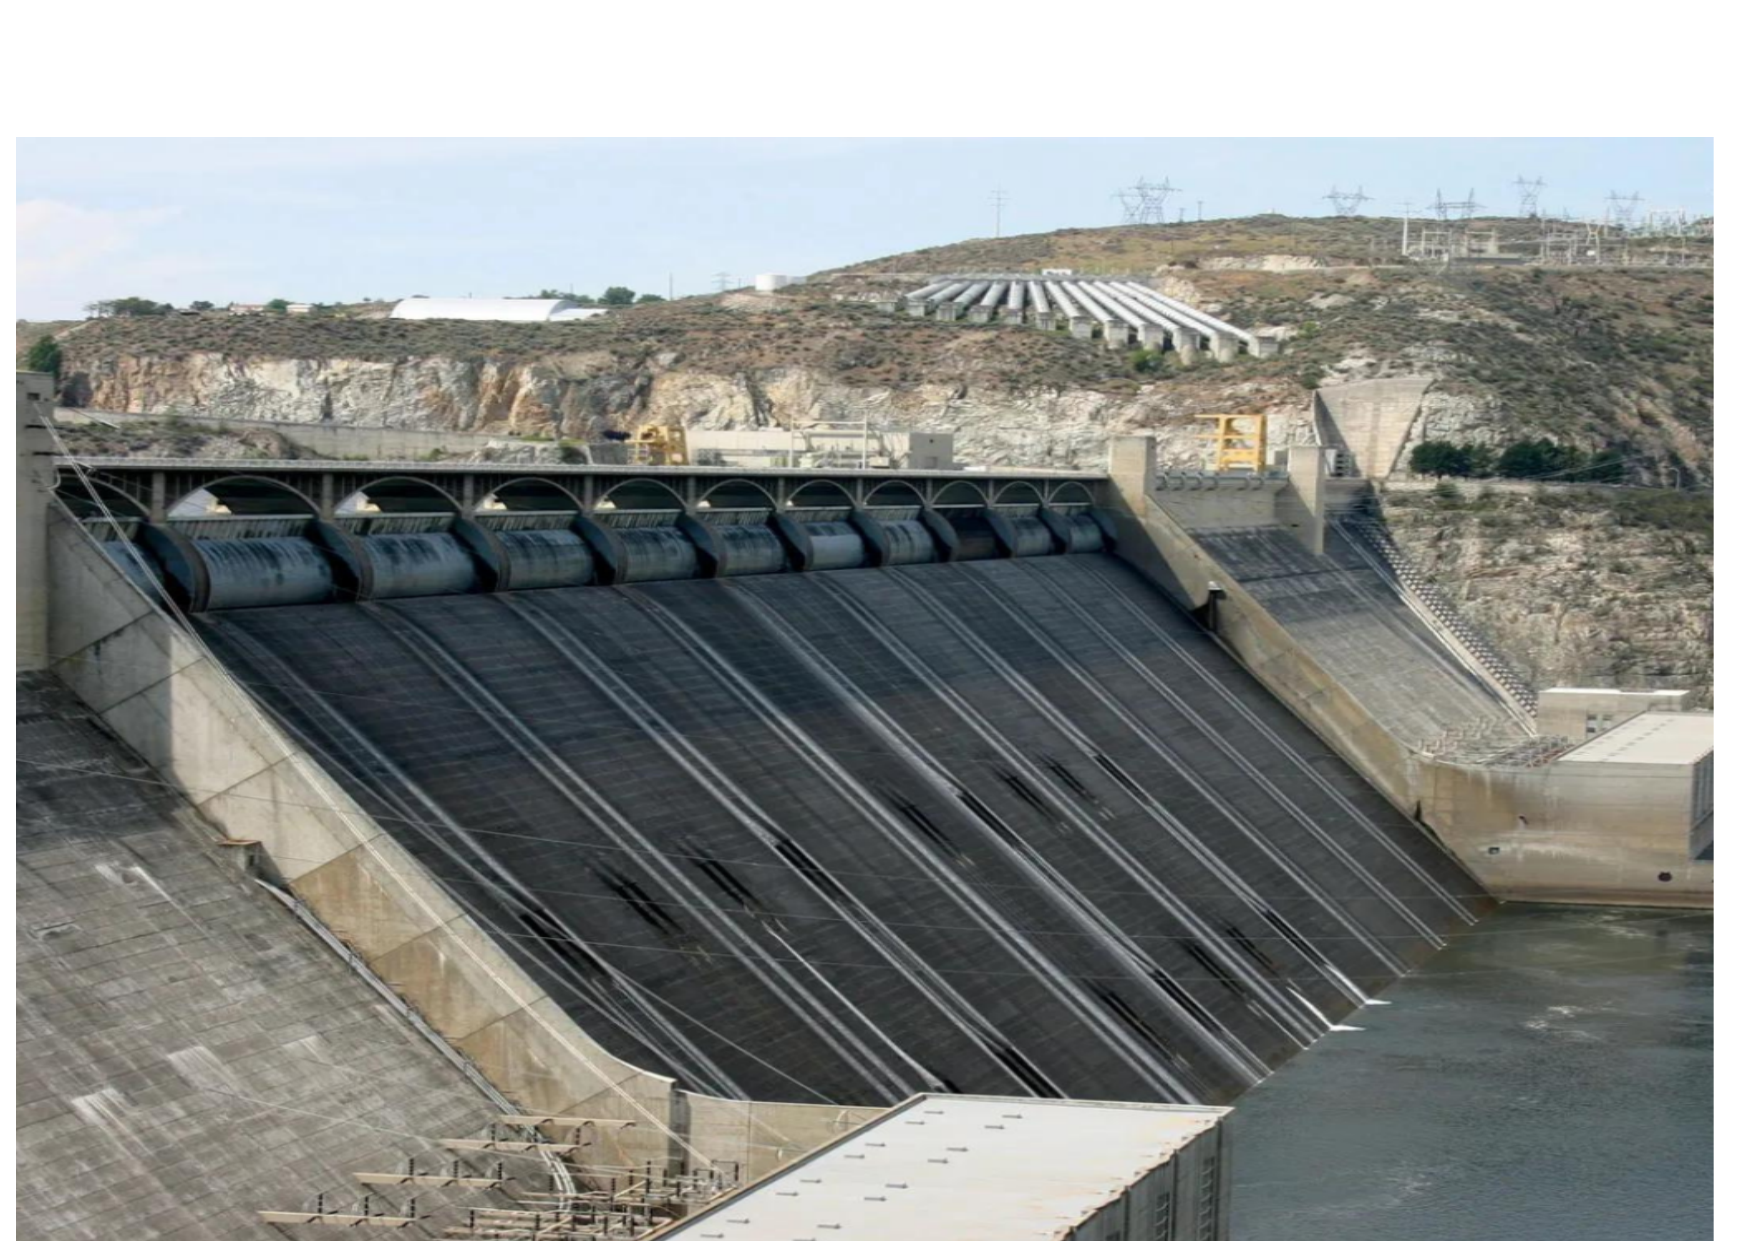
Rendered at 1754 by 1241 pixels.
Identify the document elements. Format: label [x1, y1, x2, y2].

picture [16, 137, 1714, 1241]
